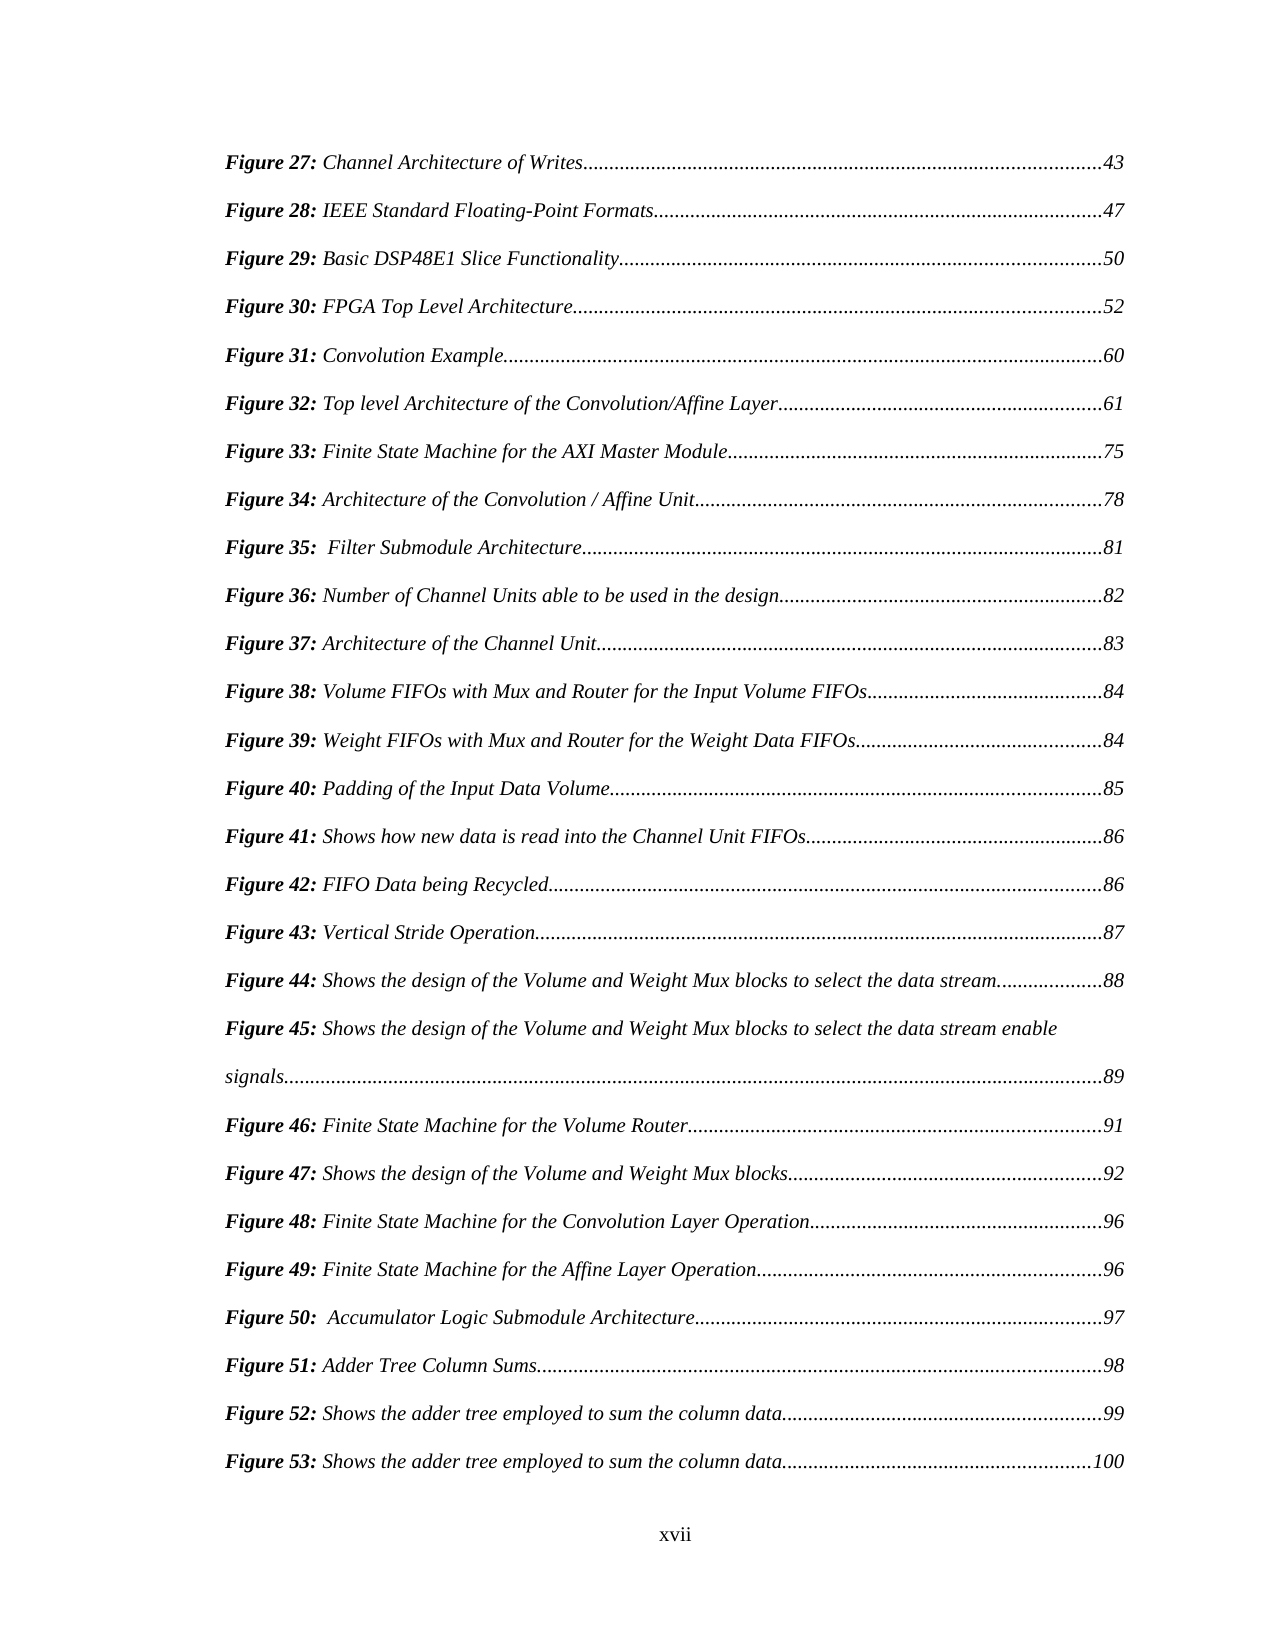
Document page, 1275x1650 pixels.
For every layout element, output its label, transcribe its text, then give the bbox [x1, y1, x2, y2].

text Figure 47: Shows the design of the Volume and Weight Mux blocks. 92 [225, 1161, 1125, 1185]
text Figure 32: Top level Architecture of the Convolution/Affine Layer 61 [225, 391, 1125, 415]
text Figure 48: Finite State Machine for the Convolution Layer Operation 96 [225, 1209, 1125, 1233]
text Figure 41: Shows how new data is read into the Channel Unit FIFOs 86 [225, 824, 1125, 848]
text Figure 38: Volume FIFOs with Mux and Router for the Input Volume FIFOs 84 [225, 679, 1125, 703]
text Figure 33: Finite State Machine for the AXI Master Module. 75 [225, 439, 1125, 463]
text Figure 53: Shows the adder tree employed to sum the column data. 100 [225, 1449, 1125, 1473]
text Figure 44: Shows the design of the Volume and Weight Mux blocks to select the data stream. 88 [225, 968, 1125, 992]
text Figure 45: Shows the design of the Volume and Weight Mux blocks to select the data stream enable signals. 89 [225, 1016, 1125, 1088]
text Figure 27: Channel Architecture of Writes 43 [225, 150, 1125, 174]
text Figure 43: Vertical Stride Operation. 87 [225, 920, 1125, 944]
text Figure 42: FIFO Data being Recycled. 86 [225, 872, 1125, 896]
text Figure 37: Architecture of the Channel Unit 83 [225, 631, 1125, 655]
text Figure 52: Shows the adder tree employed to sum the column data. 99 [225, 1401, 1125, 1425]
text Figure 51: Adder Tree Column Sums. 98 [225, 1353, 1125, 1377]
text Figure 40: Padding of the Input Data Volume. 85 [225, 776, 1125, 800]
text Figure 39: Weight FIFOs with Mux and Router for the Weight Data FIFOs 84 [225, 727, 1125, 752]
text Figure 34: Architecture of the Convolution / Affine Unit 78 [225, 487, 1125, 511]
text Figure 35: Filter Submodule Architecture 81 [225, 535, 1125, 559]
text Figure 49: Finite State Machine for the Affine Layer Operation 96 [225, 1257, 1125, 1281]
text Figure 36: Number of Channel Units able to be used in the design. 82 [225, 583, 1125, 607]
text Figure 31: Convolution Example. 60 [225, 342, 1125, 367]
text Figure 28: IEEE Standard Floating-Point Formats 47 [225, 198, 1125, 222]
text Figure 50: Accumulator Logic Submodule Architecture 97 [225, 1305, 1125, 1329]
text Figure 29: Basic DSP48E1 Slice Functionality 50 [225, 246, 1125, 270]
text Figure 30: FPGA Top Level Architecture 52 [225, 294, 1125, 318]
text Figure 46: Finite State Machine for the Volume Router. 91 [225, 1112, 1125, 1137]
